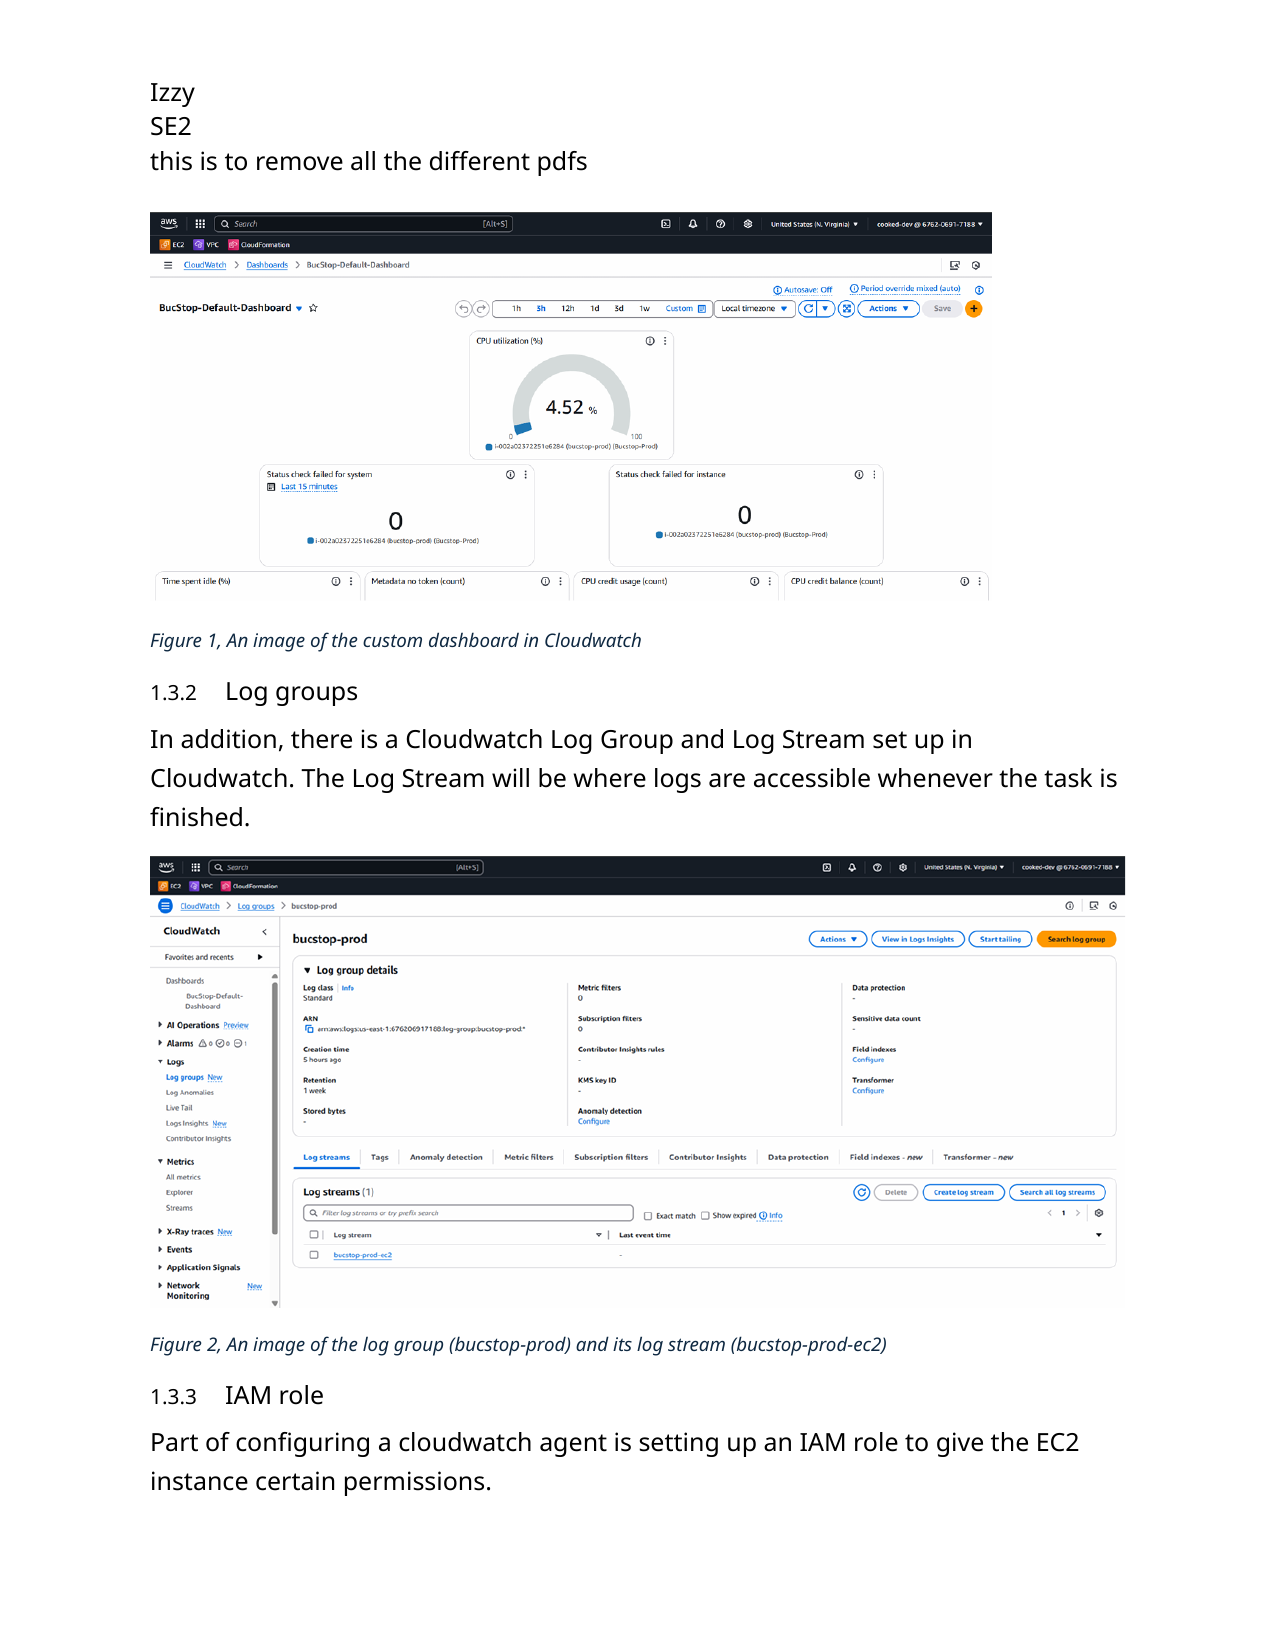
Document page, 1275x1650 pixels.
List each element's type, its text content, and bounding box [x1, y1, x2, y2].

picture [150, 855, 1125, 1310]
text In addition, there is a Cloudwatch Log Group and Log Stream set up in Cloudwatch. The Log Stream will be where logs are accessible whenever the task is finished. [150, 721, 1125, 834]
subtitle IAM role [150, 1377, 1125, 1411]
text Part of configuring a cloudwatch agent is setting up an IAM role to give the EC2 instance certain permissions. [150, 1425, 1125, 1498]
picture [150, 211, 992, 606]
subtitle Log groups [150, 674, 1125, 708]
